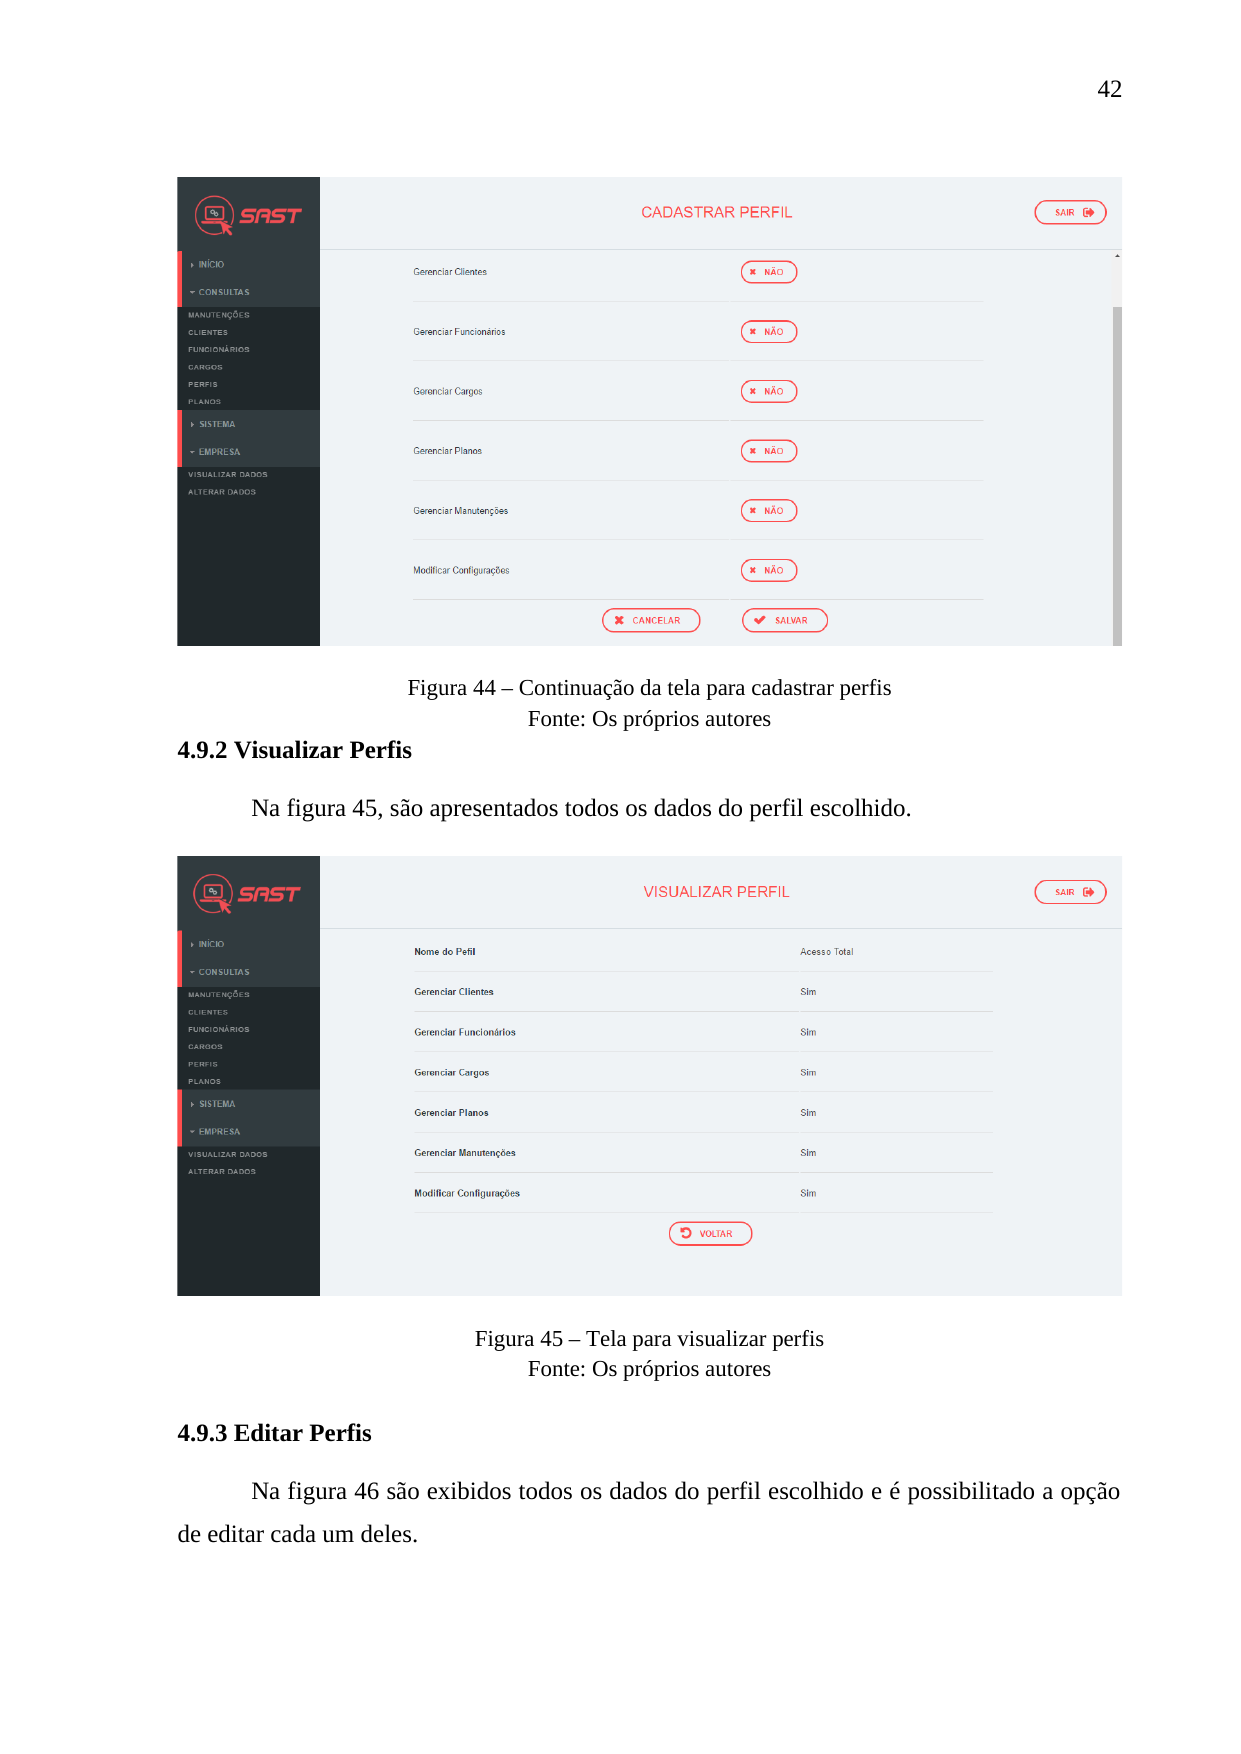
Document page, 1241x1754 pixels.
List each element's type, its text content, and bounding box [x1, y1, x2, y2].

text Na figura 45, são apresentados todos os dados do perfil escolhido. [177, 793, 1122, 822]
text Fonte: Os próprios autores [177, 1355, 1122, 1381]
text Na figura 46 são exibidos todos os dados do perfil escolhido e é possibilitado a opção de editar cada um deles. [177, 1476, 1122, 1548]
text Figura 45 – Tela para visualizar perfis [177, 1325, 1122, 1351]
picture [177, 177, 1123, 646]
text Fonte: Os próprios autores [177, 704, 1122, 731]
text Figura 44 – Continuação da tela para cadastrar perfis [177, 674, 1122, 701]
picture [177, 856, 1123, 1296]
text 4.9.3 Editar Perfis [177, 1418, 1122, 1447]
text 4.9.2 Visualizar Perfis [177, 735, 1122, 763]
